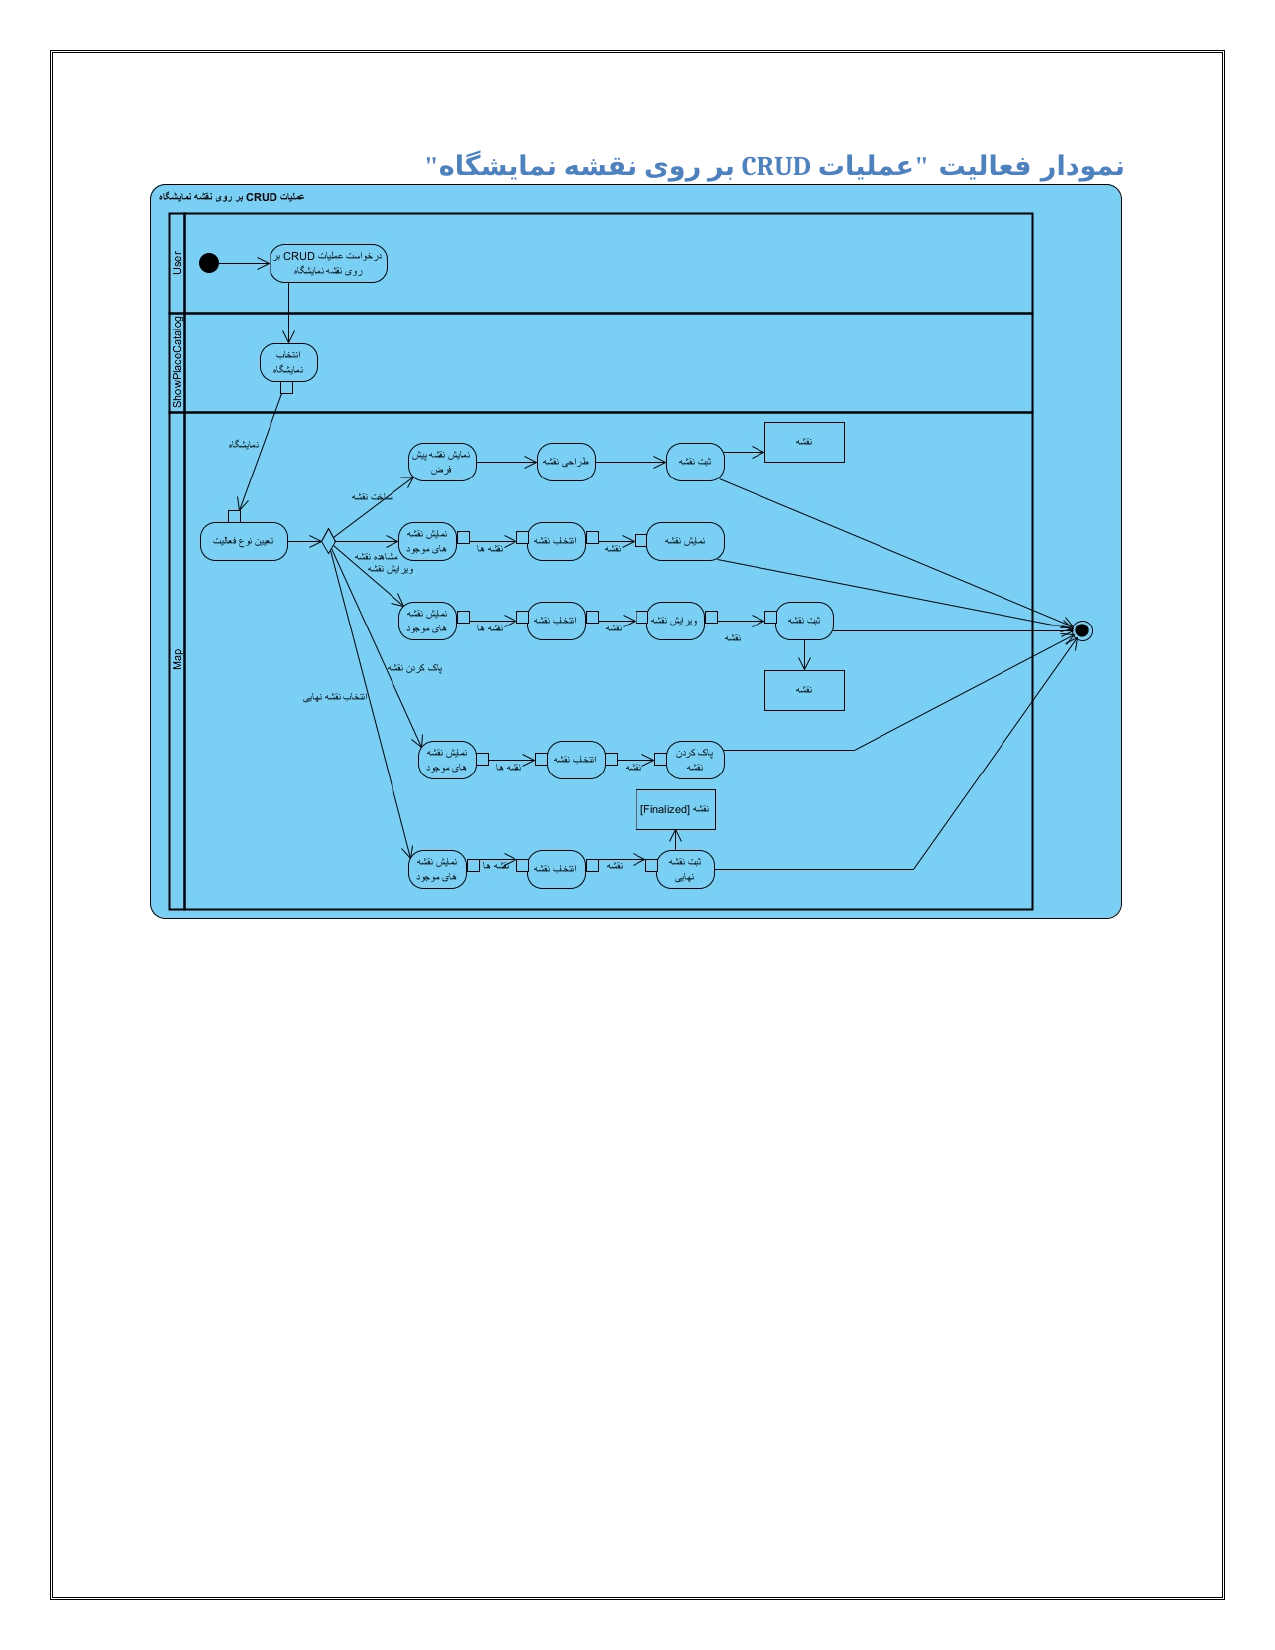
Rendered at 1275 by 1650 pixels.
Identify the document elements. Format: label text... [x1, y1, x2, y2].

picture [150, 182, 1125, 922]
subtitle نمودار فعالیت "عملیات CRUD بر روی نقشه نمایشگاه" [150, 150, 1125, 182]
